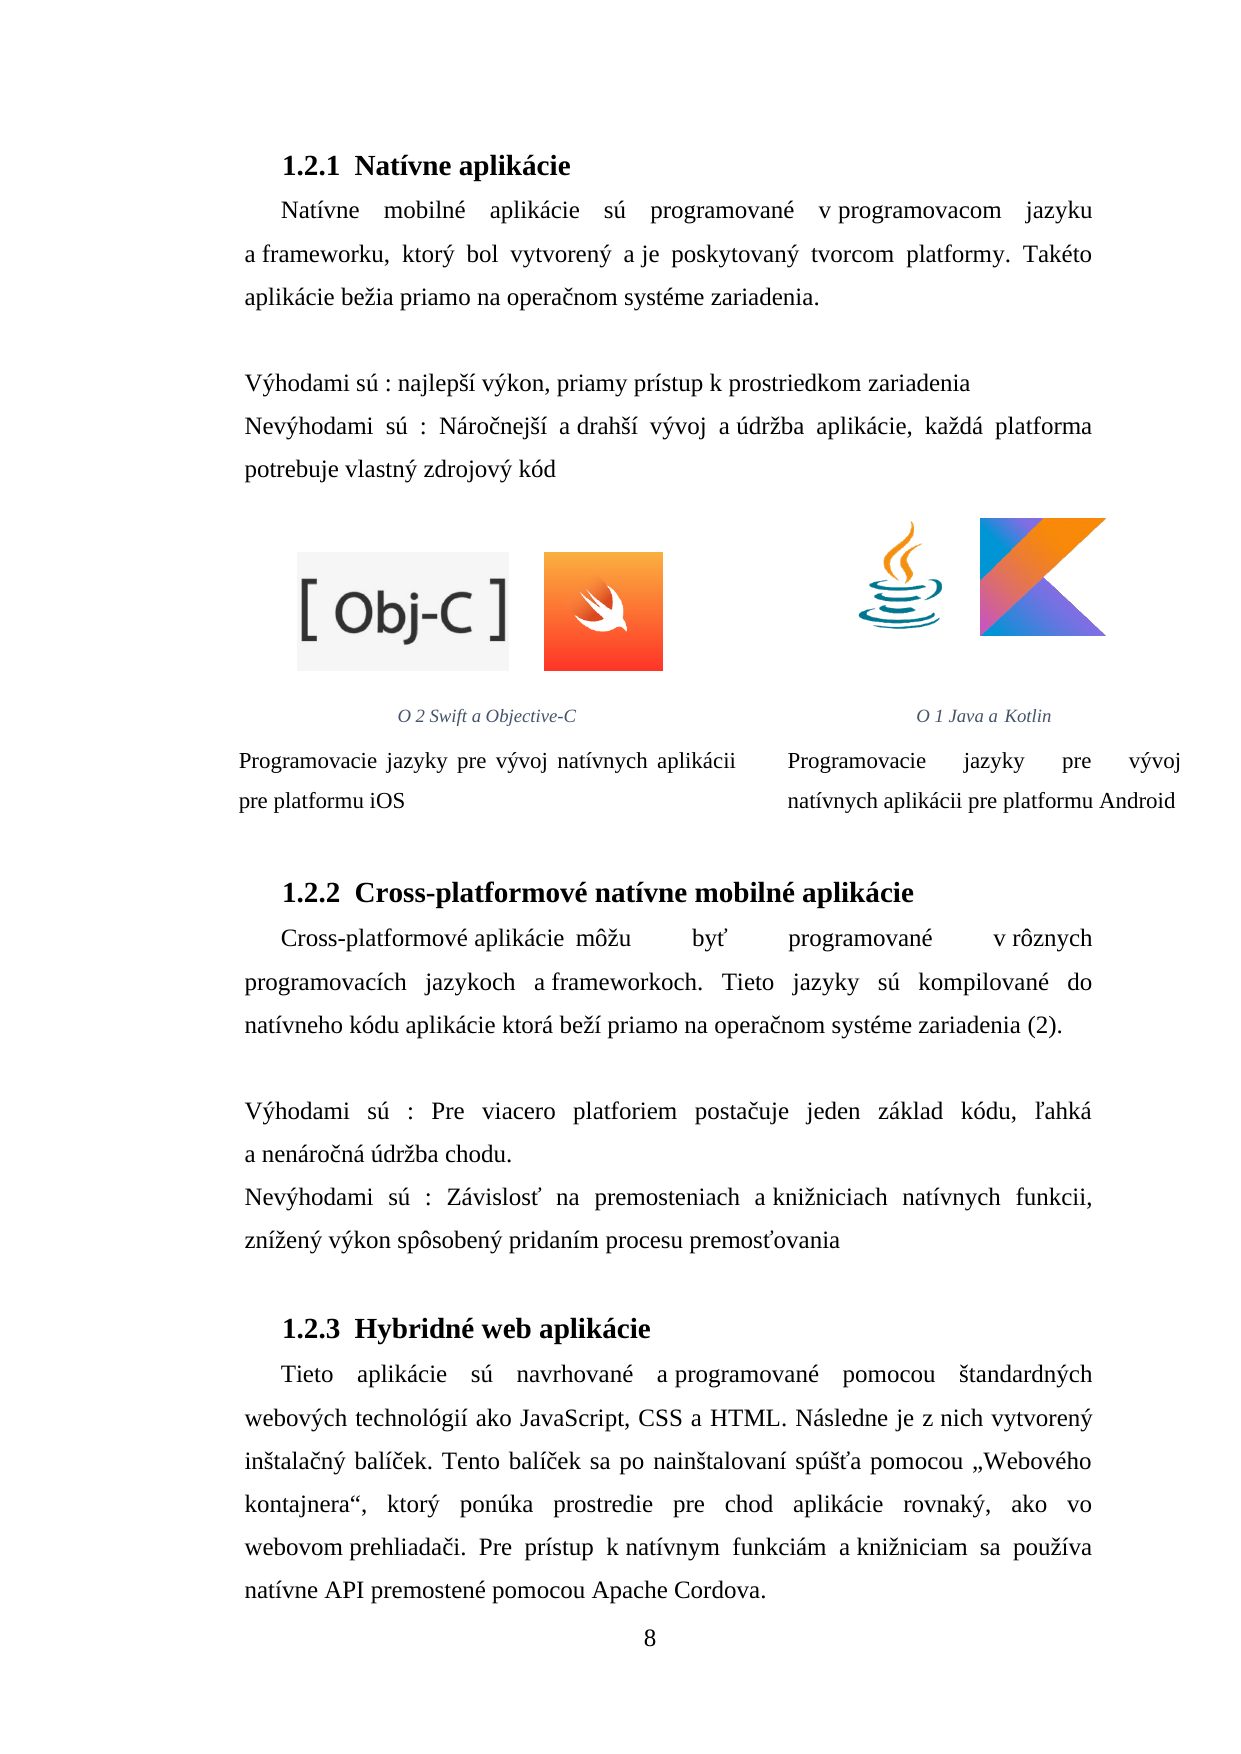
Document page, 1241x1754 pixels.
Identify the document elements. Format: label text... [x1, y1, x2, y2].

text Tieto aplikácie sú navrhované a programované pomocou štandardných webových technológií ako JavaScript, CSS a HTML. Následne je z nich vytvorený inštalačný balíček. Tento balíček sa po nainštalovaní spúšťa pomocou „Webového kontajnera“, ktorý ponúka prostredie pre chod aplikácie rovnaký, ako vo webovom prehliadači. Pre prístup k natívnym funkciám a knižniciam sa používa natívne API premostené pomocou Apache Cordova. [244, 1359, 1092, 1604]
text Natívne mobilné aplikácie sú programované v programovacom jazyku a frameworku, ktorý bol vytvorený a je poskytovaný tvorcom platformy. Takéto aplikácie bežia priamo na operačnom systéme zariadenia. [244, 196, 1092, 311]
picture [297, 552, 509, 671]
picture [854, 518, 947, 636]
text Výhodami sú : najlepší výkon, priamy prístup k prostriedkom zariadenia [244, 368, 1092, 397]
list Hybridné web aplikácie [282, 1312, 1092, 1345]
list Natívne aplikácie [282, 148, 1092, 181]
text Výhodami sú : Pre viacero platforiem postačuje jeden základ kódu, ľahká a nenáročná údržba chodu. [244, 1096, 1092, 1168]
text Nevýhodami sú : Náročnejší a drahší vývoj a údržba aplikácie, každá platforma potrebuje vlastný zdrojový kód [244, 411, 1092, 483]
text Nevýhodami sú : Závislosť na premosteniach a knižniciach natívnych funkcii, znížený výkon spôsobený pridaním procesu premosťovania [244, 1182, 1092, 1254]
picture [544, 552, 663, 671]
list Cross-platformové natívne mobilné aplikácie [282, 876, 1092, 909]
picture [980, 518, 1106, 636]
text Cross-platformové aplikácie môžu byť programované v rôznych programovacích jazykoch a frameworkoch. Tieto jazyky sú kompilované do natívneho kódu aplikácie ktorá beží priamo na operačnom systéme zariadenia. [244, 923, 1092, 1038]
